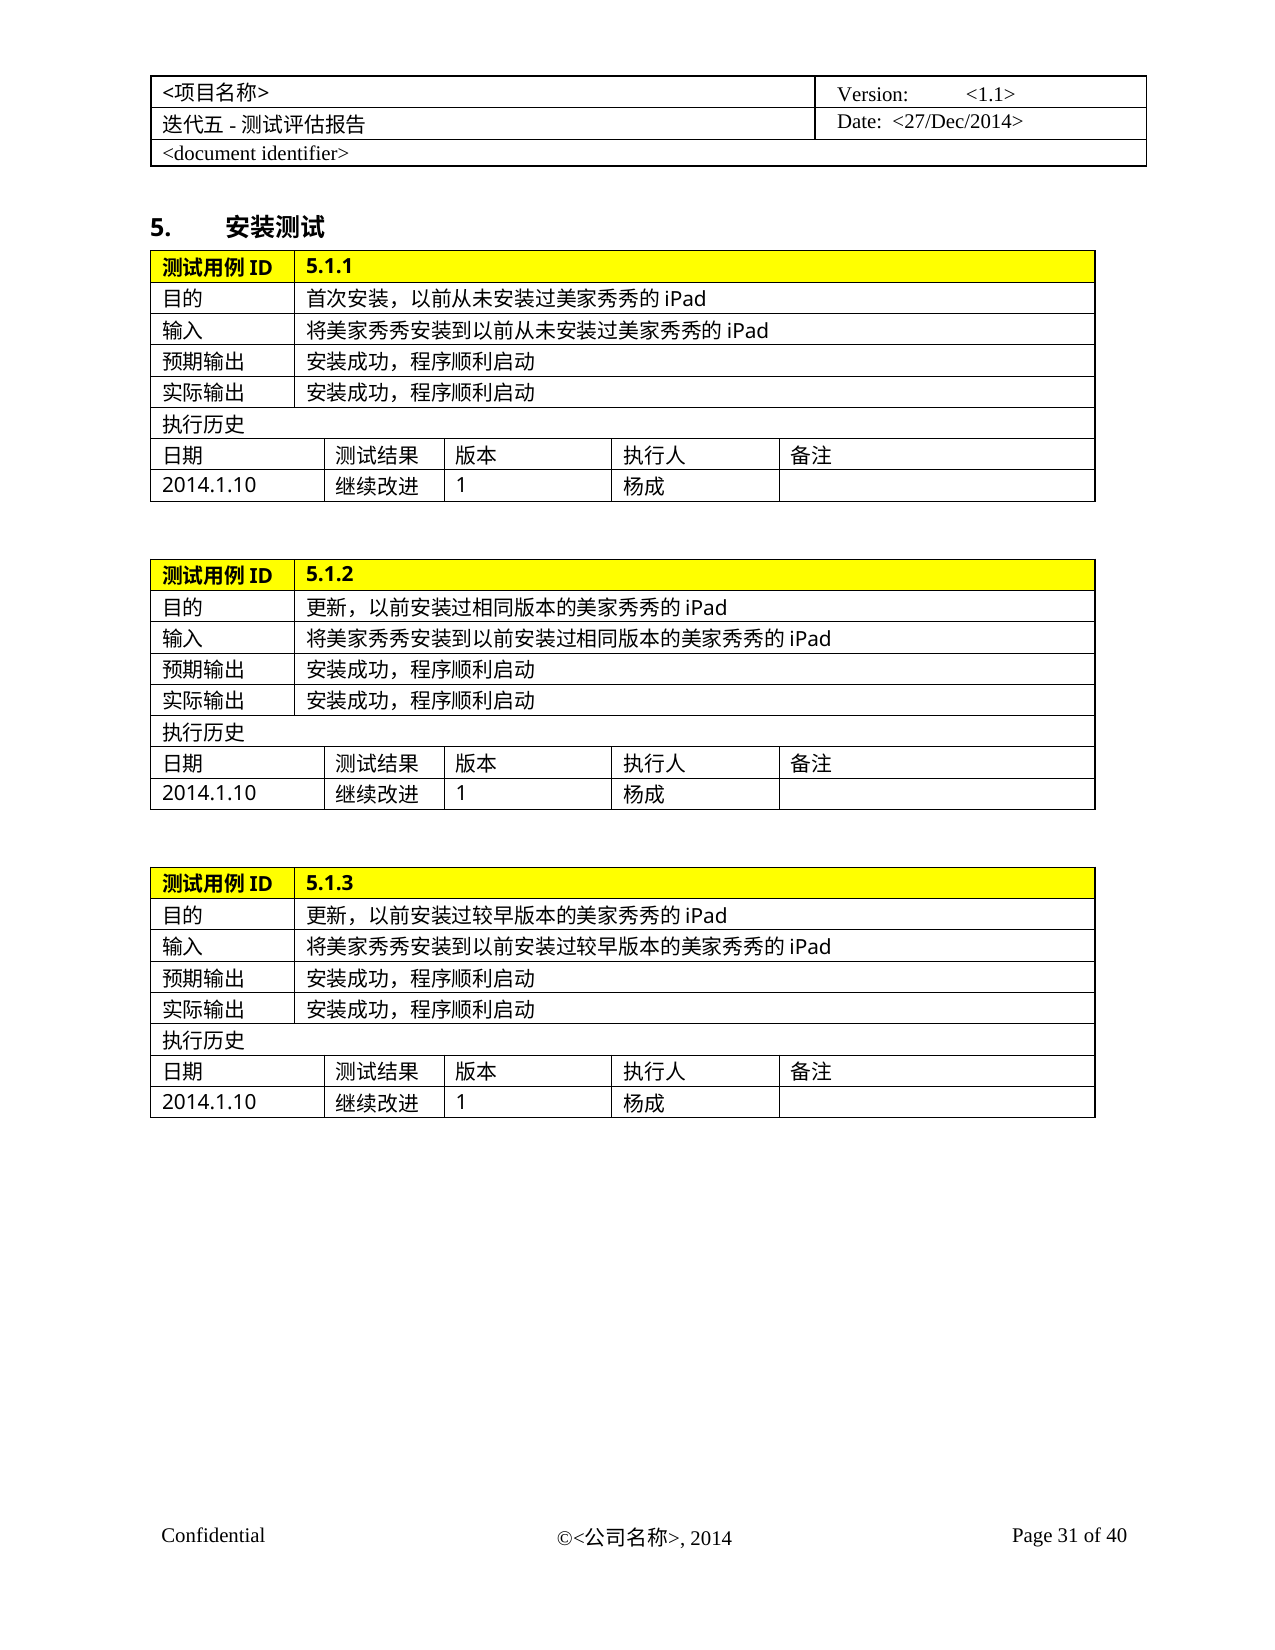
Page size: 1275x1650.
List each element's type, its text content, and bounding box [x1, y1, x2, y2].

table_cell 预期输出 [151, 962, 294, 992]
table_cell 测试结果 [325, 439, 444, 469]
table_cell 版本 [445, 747, 611, 777]
table_header 5.1.2 [295, 560, 1094, 590]
table_cell 继续改进 [325, 470, 444, 501]
table_cell 目的 [151, 283, 294, 313]
table_cell 备注 [780, 747, 1094, 777]
table_cell 将美家秀秀安装到以前从未安装过美家秀秀的iPad [295, 314, 1094, 344]
table_cell 执行历史 [151, 716, 1094, 746]
table_cell 将美家秀秀安装到以前安装过较早版本的美家秀秀的iPad [295, 930, 1094, 961]
table_cell 输入 [151, 314, 294, 344]
table_cell 版本 [445, 439, 611, 469]
table_cell 执行人 [612, 439, 779, 469]
table_cell 执行历史 [151, 408, 1094, 438]
table_cell 杨成 [612, 470, 779, 501]
table_header 测试用例ID [151, 560, 294, 590]
table_cell 日期 [151, 747, 324, 777]
table_cell 1 [445, 779, 611, 809]
table_cell 首次安装，以前从未安装过美家秀秀的iPad [295, 283, 1094, 313]
table_header 测试用例ID [151, 251, 294, 282]
table_cell 预期输出 [151, 654, 294, 684]
table_cell [780, 470, 1094, 501]
table_cell 输入 [151, 622, 294, 652]
table_cell 继续改进 [325, 779, 444, 809]
table_header 5.1.3 [295, 868, 1094, 898]
table_cell 预期输出 [151, 345, 294, 376]
table_cell 测试结果 [325, 1056, 444, 1086]
table_cell 安装成功，程序顺利启动 [295, 993, 1094, 1023]
table_cell 安装成功，程序顺利启动 [295, 377, 1094, 407]
table_header 测试用例ID [151, 868, 294, 898]
table_cell 版本 [445, 1056, 611, 1086]
table_cell 实际输出 [151, 993, 294, 1023]
table_cell 继续改进 [325, 1087, 444, 1117]
table_cell 目的 [151, 899, 294, 929]
subtitle 安装测试 [150, 208, 1125, 244]
table_cell 安装成功，程序顺利启动 [295, 345, 1094, 376]
table_cell 1 [445, 470, 611, 501]
table_cell 执行历史 [151, 1024, 1094, 1054]
table_cell 2014.1.10 [151, 1087, 324, 1117]
table_cell 2014.1.10 [151, 779, 324, 809]
table_cell 备注 [780, 1056, 1094, 1086]
table_cell 2014.1.10 [151, 470, 324, 501]
table_cell 将美家秀秀安装到以前安装过相同版本的美家秀秀的iPad [295, 622, 1094, 652]
table_cell 更新，以前安装过较早版本的美家秀秀的iPad [295, 899, 1094, 929]
table_cell 安装成功，程序顺利启动 [295, 654, 1094, 684]
table_cell 杨成 [612, 1087, 779, 1117]
table_cell 测试结果 [325, 747, 444, 777]
table_cell 目的 [151, 591, 294, 621]
table_cell [780, 779, 1094, 809]
table_cell 1 [445, 1087, 611, 1117]
table_cell 实际输出 [151, 377, 294, 407]
table_cell 日期 [151, 439, 324, 469]
table_cell 执行人 [612, 747, 779, 777]
table_cell 输入 [151, 930, 294, 961]
table_cell 杨成 [612, 779, 779, 809]
table_cell [780, 1087, 1094, 1117]
table_cell 执行人 [612, 1056, 779, 1086]
table_cell 日期 [151, 1056, 324, 1086]
table_cell 更新，以前安装过相同版本的美家秀秀的iPad [295, 591, 1094, 621]
table_header 5.1.1 [295, 251, 1094, 282]
table_cell 安装成功，程序顺利启动 [295, 962, 1094, 992]
table_cell 备注 [780, 439, 1094, 469]
table_cell 安装成功，程序顺利启动 [295, 685, 1094, 715]
table_cell 实际输出 [151, 685, 294, 715]
